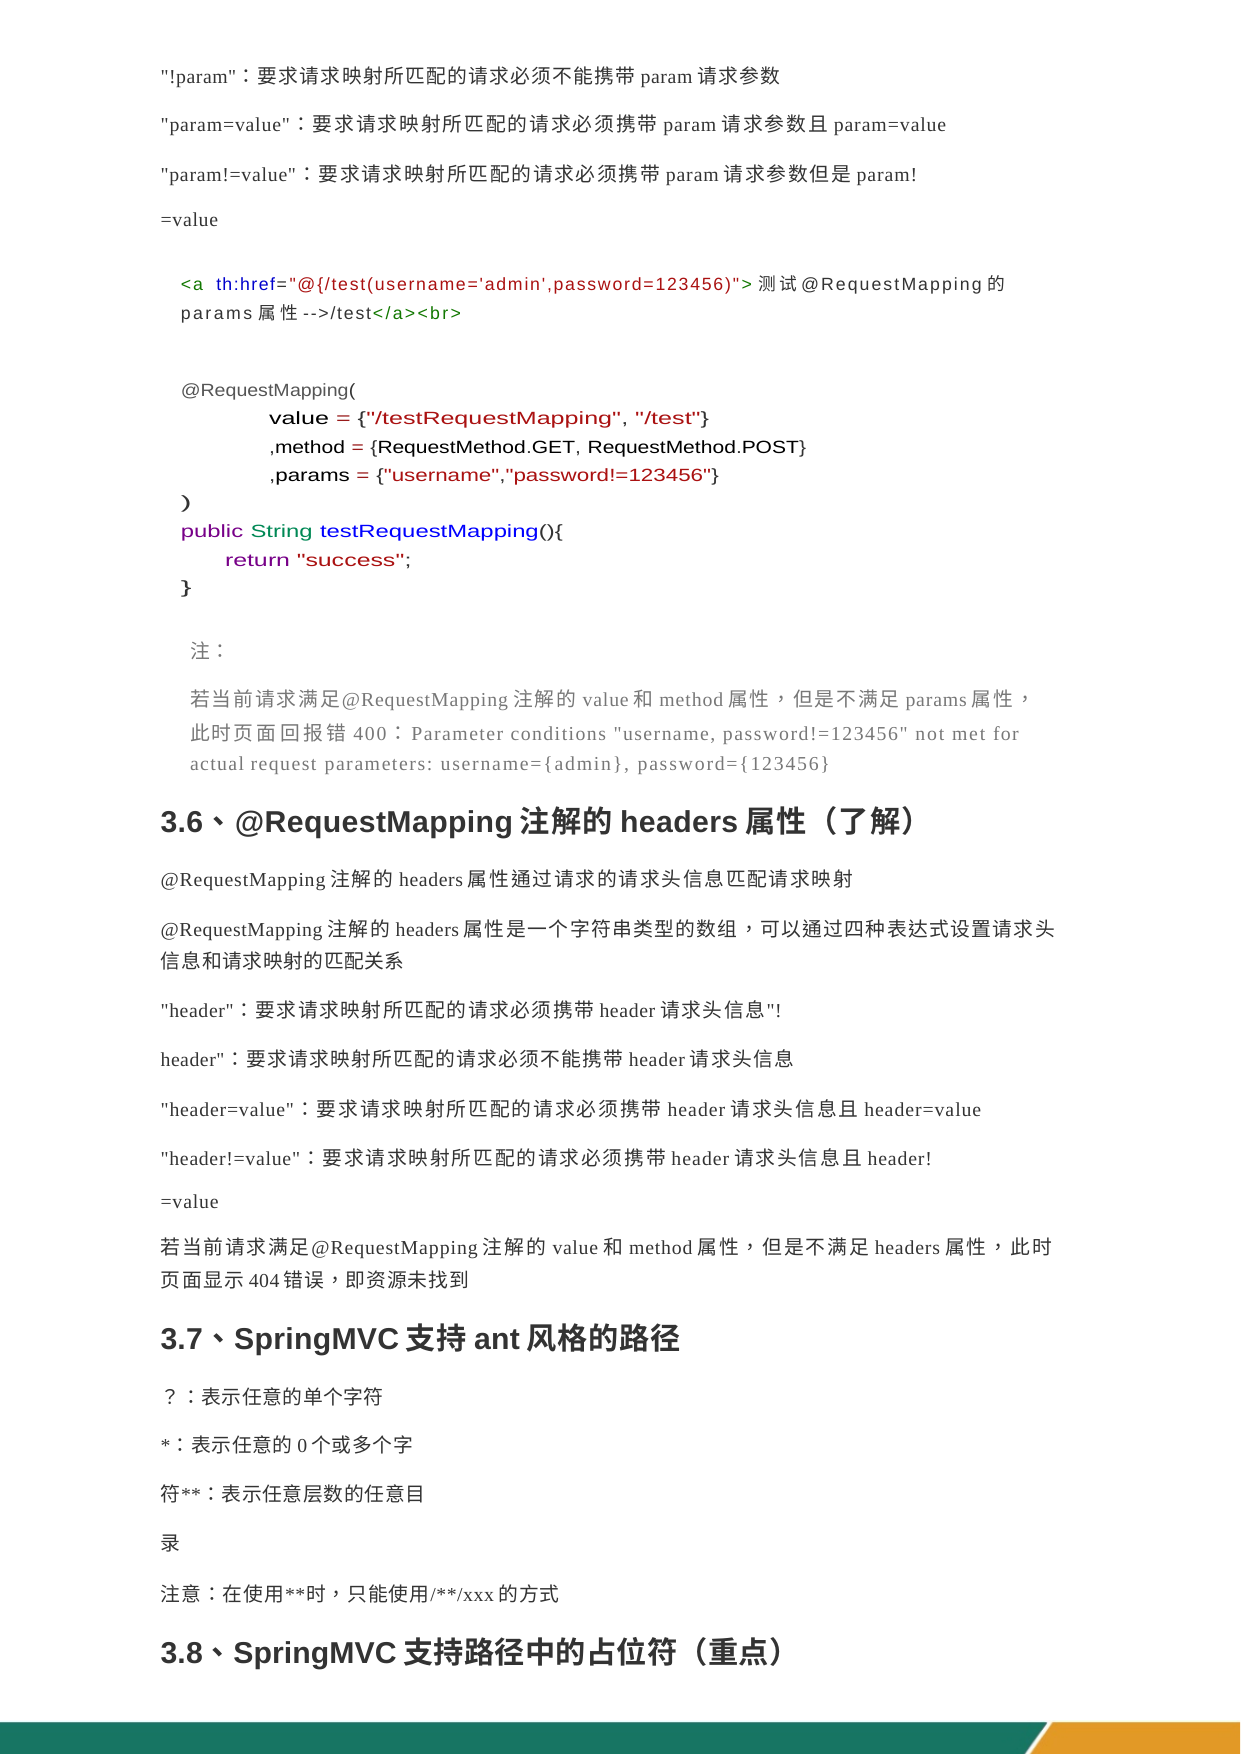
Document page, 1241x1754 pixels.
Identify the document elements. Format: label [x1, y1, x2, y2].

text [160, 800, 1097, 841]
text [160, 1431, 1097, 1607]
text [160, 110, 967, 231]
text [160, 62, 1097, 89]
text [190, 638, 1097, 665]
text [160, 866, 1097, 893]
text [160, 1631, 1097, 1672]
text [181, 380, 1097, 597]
picture [0, 1720, 1241, 1754]
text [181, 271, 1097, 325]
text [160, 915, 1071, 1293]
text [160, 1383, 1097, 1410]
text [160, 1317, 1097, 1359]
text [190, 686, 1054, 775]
